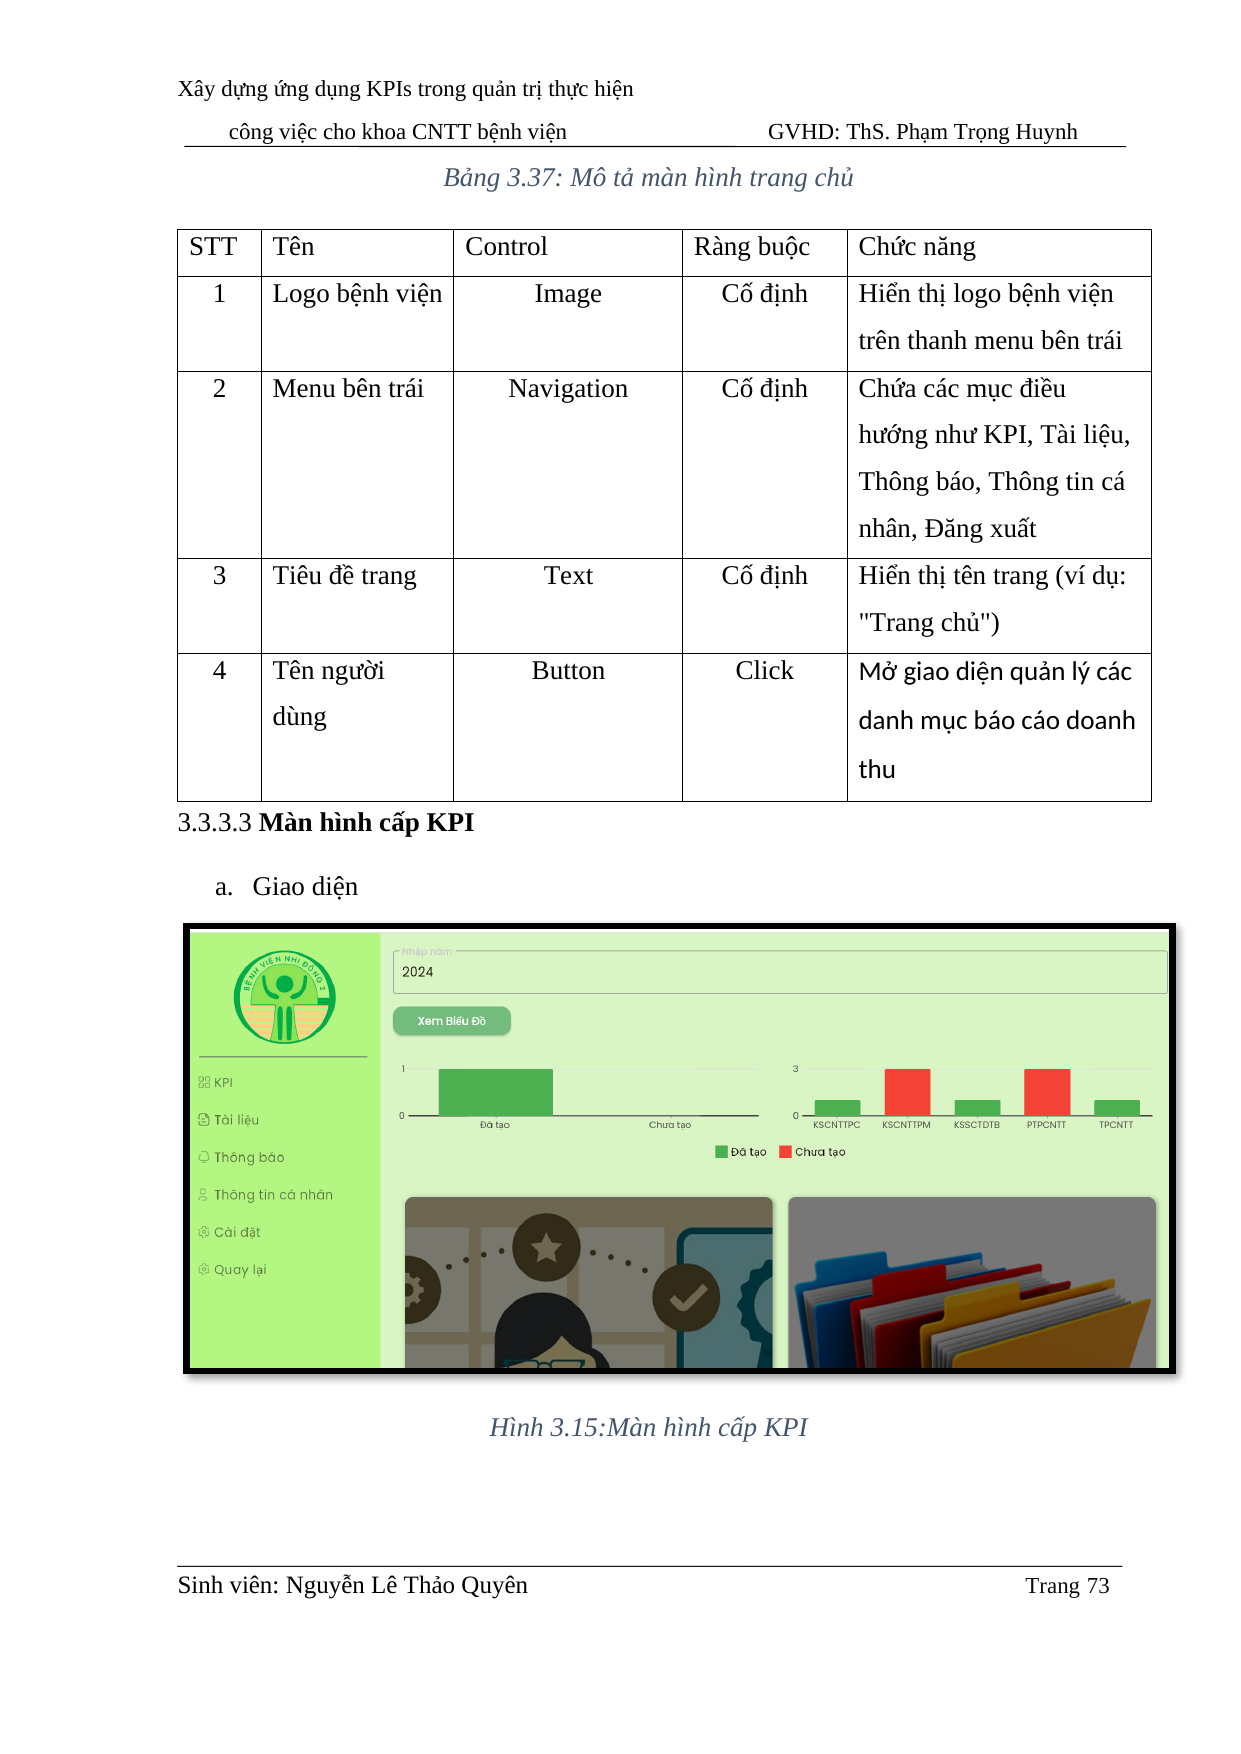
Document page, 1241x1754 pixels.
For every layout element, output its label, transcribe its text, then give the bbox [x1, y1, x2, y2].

table_cell Navigation [454, 372, 682, 558]
table_cell Click [683, 654, 847, 801]
table_cell 1 [178, 277, 261, 371]
list Giao diện [215, 870, 1122, 901]
table_cell Chứa các mục điều hướng như KPI, Tài liệu, Thông báo, Thông tin cá nhân, Đăng xuất [848, 372, 1151, 558]
table_cell Menu bên trái [262, 372, 453, 558]
picture [190, 929, 1169, 1368]
table_header Ràng buộc [683, 230, 847, 276]
table_cell 2 [178, 372, 261, 558]
table_cell Cố định [683, 559, 847, 653]
table_cell Cố định [683, 372, 847, 558]
table_header STT [178, 230, 261, 276]
table_header Control [454, 230, 682, 276]
table_cell Tiêu đề trang [262, 559, 453, 653]
table_cell Tên người dùng [262, 654, 453, 801]
table_header Chức năng [848, 230, 1151, 276]
table_cell Mở giao diện quản lý các danh mục báo cáo doanh thu [848, 654, 1151, 801]
subtitle Màn hình cấp KPI [177, 806, 1122, 838]
table_cell Image [454, 277, 682, 371]
table_cell Hiển thị tên trang (ví dụ: "Trang chủ") [848, 559, 1151, 653]
table_cell Logo bệnh viện [262, 277, 453, 371]
table_cell Button [454, 654, 682, 801]
table_cell 4 [178, 654, 261, 801]
table_cell Cố định [683, 277, 847, 371]
table_cell Hiển thị logo bệnh viện trên thanh menu bên trái [848, 277, 1151, 371]
table_cell 3 [178, 559, 261, 653]
table_header Tên [262, 230, 453, 276]
table_cell Text [454, 559, 682, 653]
